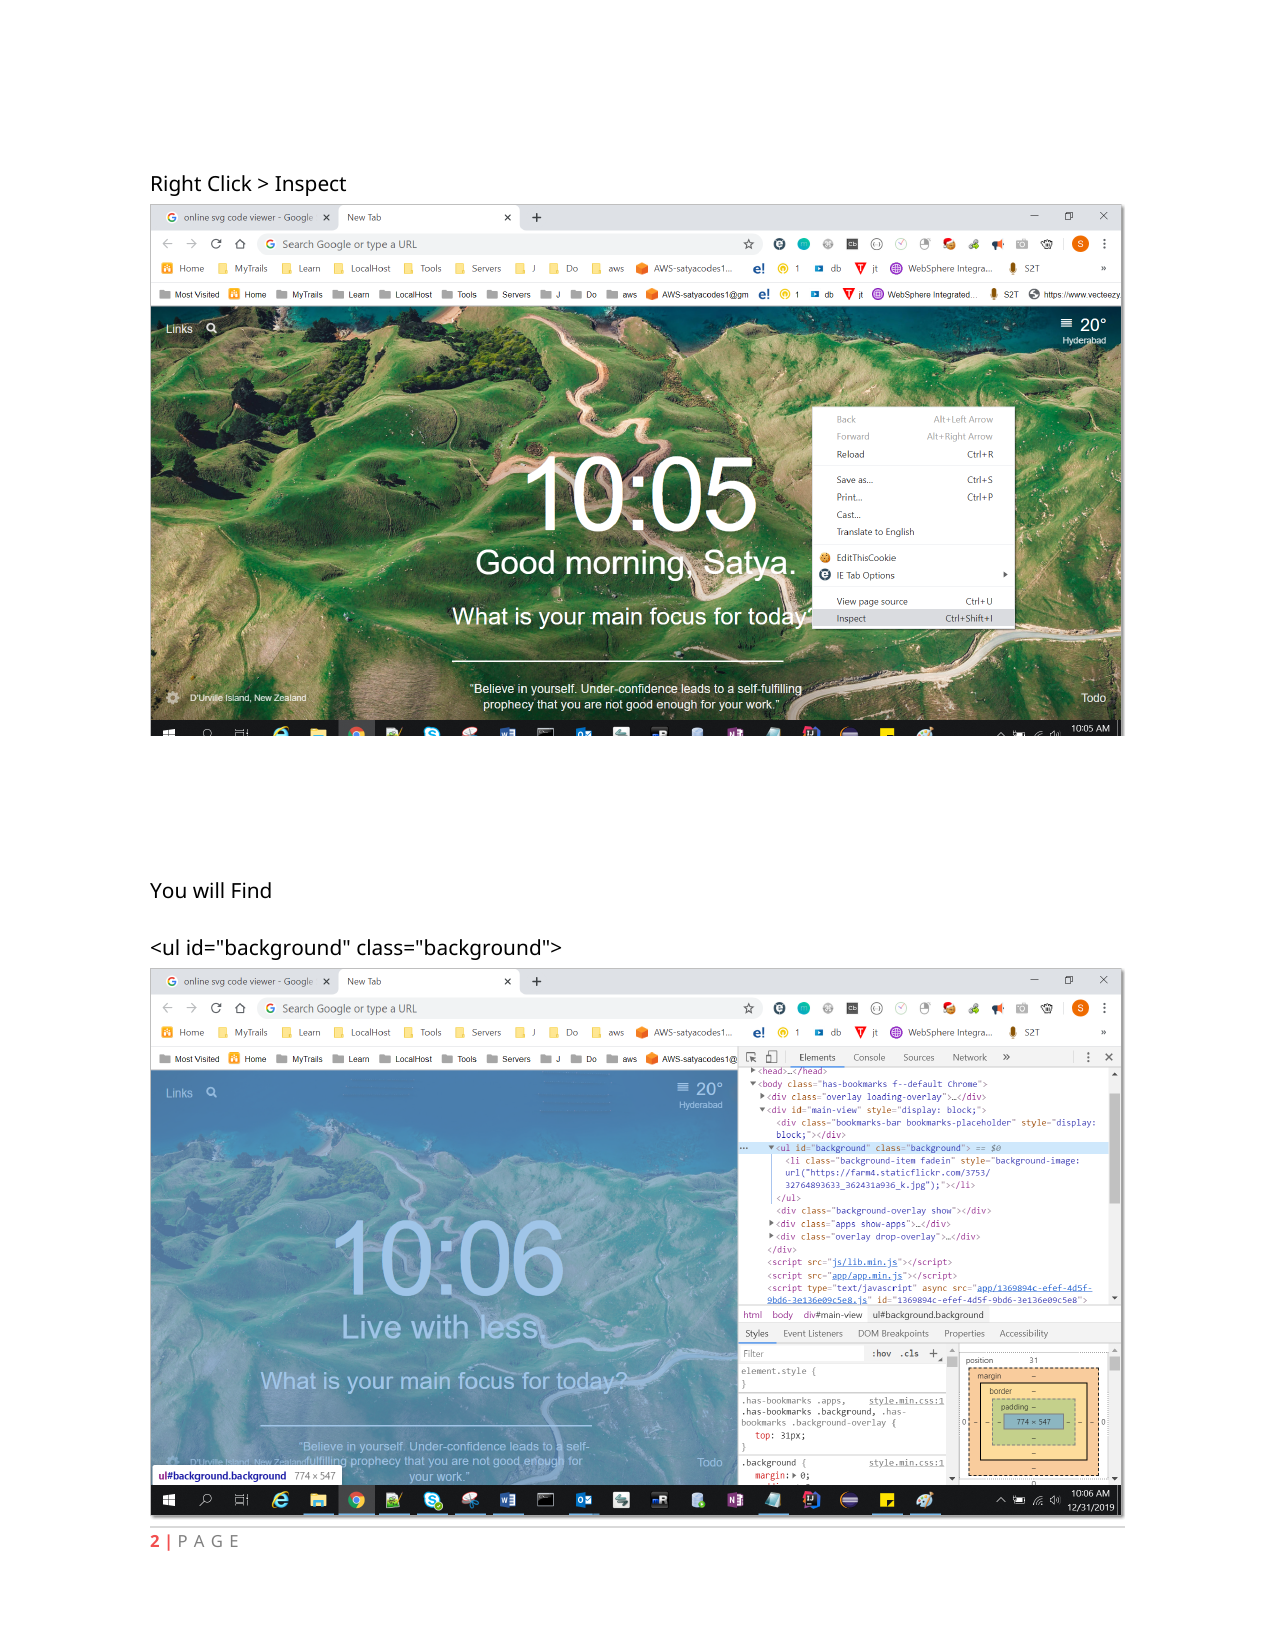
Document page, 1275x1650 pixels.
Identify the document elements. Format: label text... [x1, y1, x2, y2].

text Right Click > Inspect [150, 169, 1125, 204]
picture [426, 729, 434, 736]
text <ul id="background" class="background"> [150, 933, 1125, 968]
text You will Find [150, 877, 1125, 905]
picture [150, 204, 1125, 736]
picture [150, 968, 1125, 1520]
